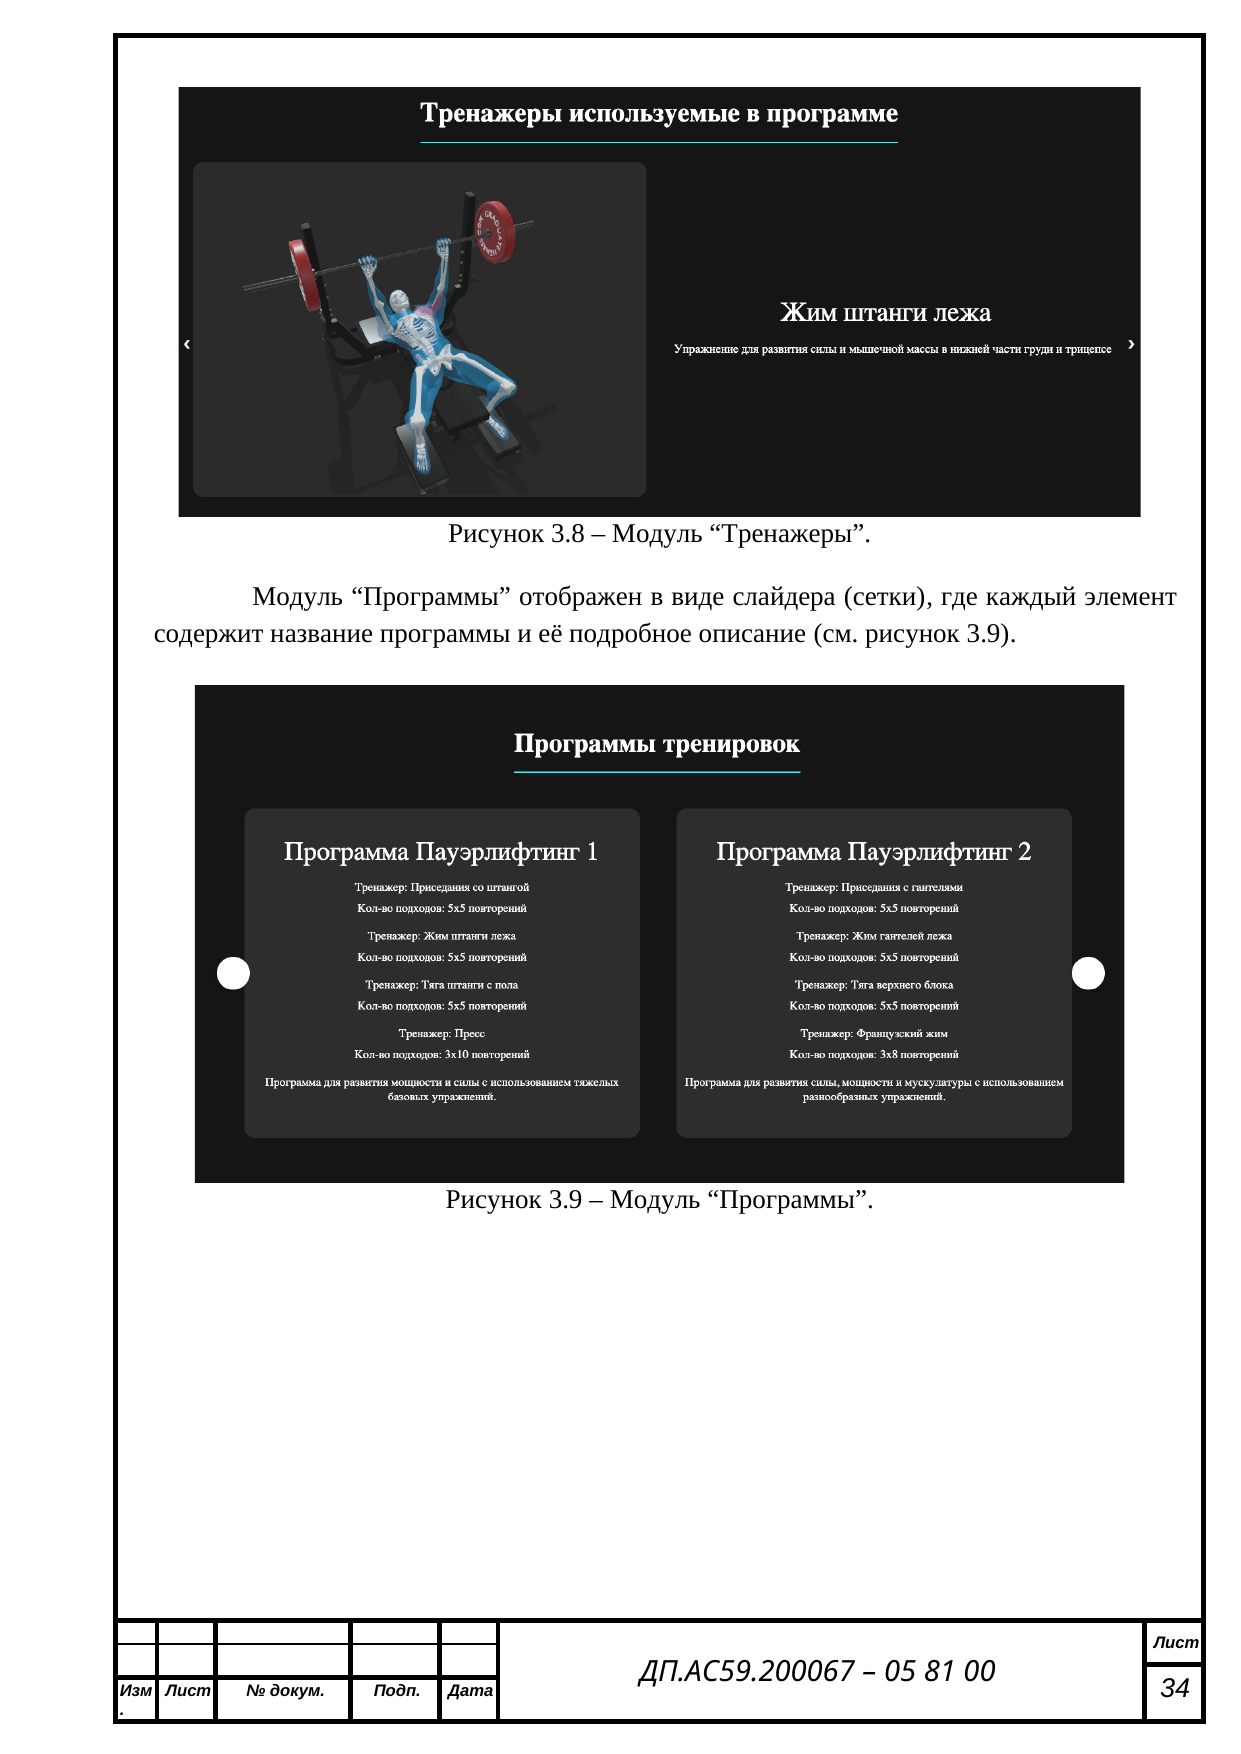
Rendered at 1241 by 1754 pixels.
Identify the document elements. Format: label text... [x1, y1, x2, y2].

table_cell Дата [442, 1680, 496, 1719]
table_cell [118, 1645, 155, 1675]
table_cell Лист [159, 1680, 213, 1719]
table_cell [218, 1623, 348, 1643]
table_cell [218, 1645, 348, 1675]
table_cell Подп. [353, 1680, 437, 1719]
table_cell [118, 1623, 155, 1643]
table_cell [353, 1623, 437, 1643]
table_cell [159, 1645, 213, 1675]
table_header Рисунок 3.8 – Модуль “Тренажеры”. Модуль “Программы” отображен в виде слайдера (сетки), где каждый элемент содержит название программы и её подробное описание (см. рисунок 3.9). Рисунок 3.9 – Модуль “Программы”. [118, 38, 1201, 1618]
table_cell 34 [1147, 1667, 1201, 1719]
table_cell [442, 1645, 496, 1675]
picture [194, 685, 1125, 1183]
table_cell № докум. [218, 1680, 348, 1719]
table_cell Изм. [118, 1680, 155, 1719]
table_cell Лист [1147, 1623, 1201, 1662]
table_cell [159, 1623, 213, 1643]
table_cell [442, 1623, 496, 1643]
table_cell [353, 1645, 437, 1675]
table_cell [500, 1623, 1142, 1719]
picture [178, 87, 1141, 517]
